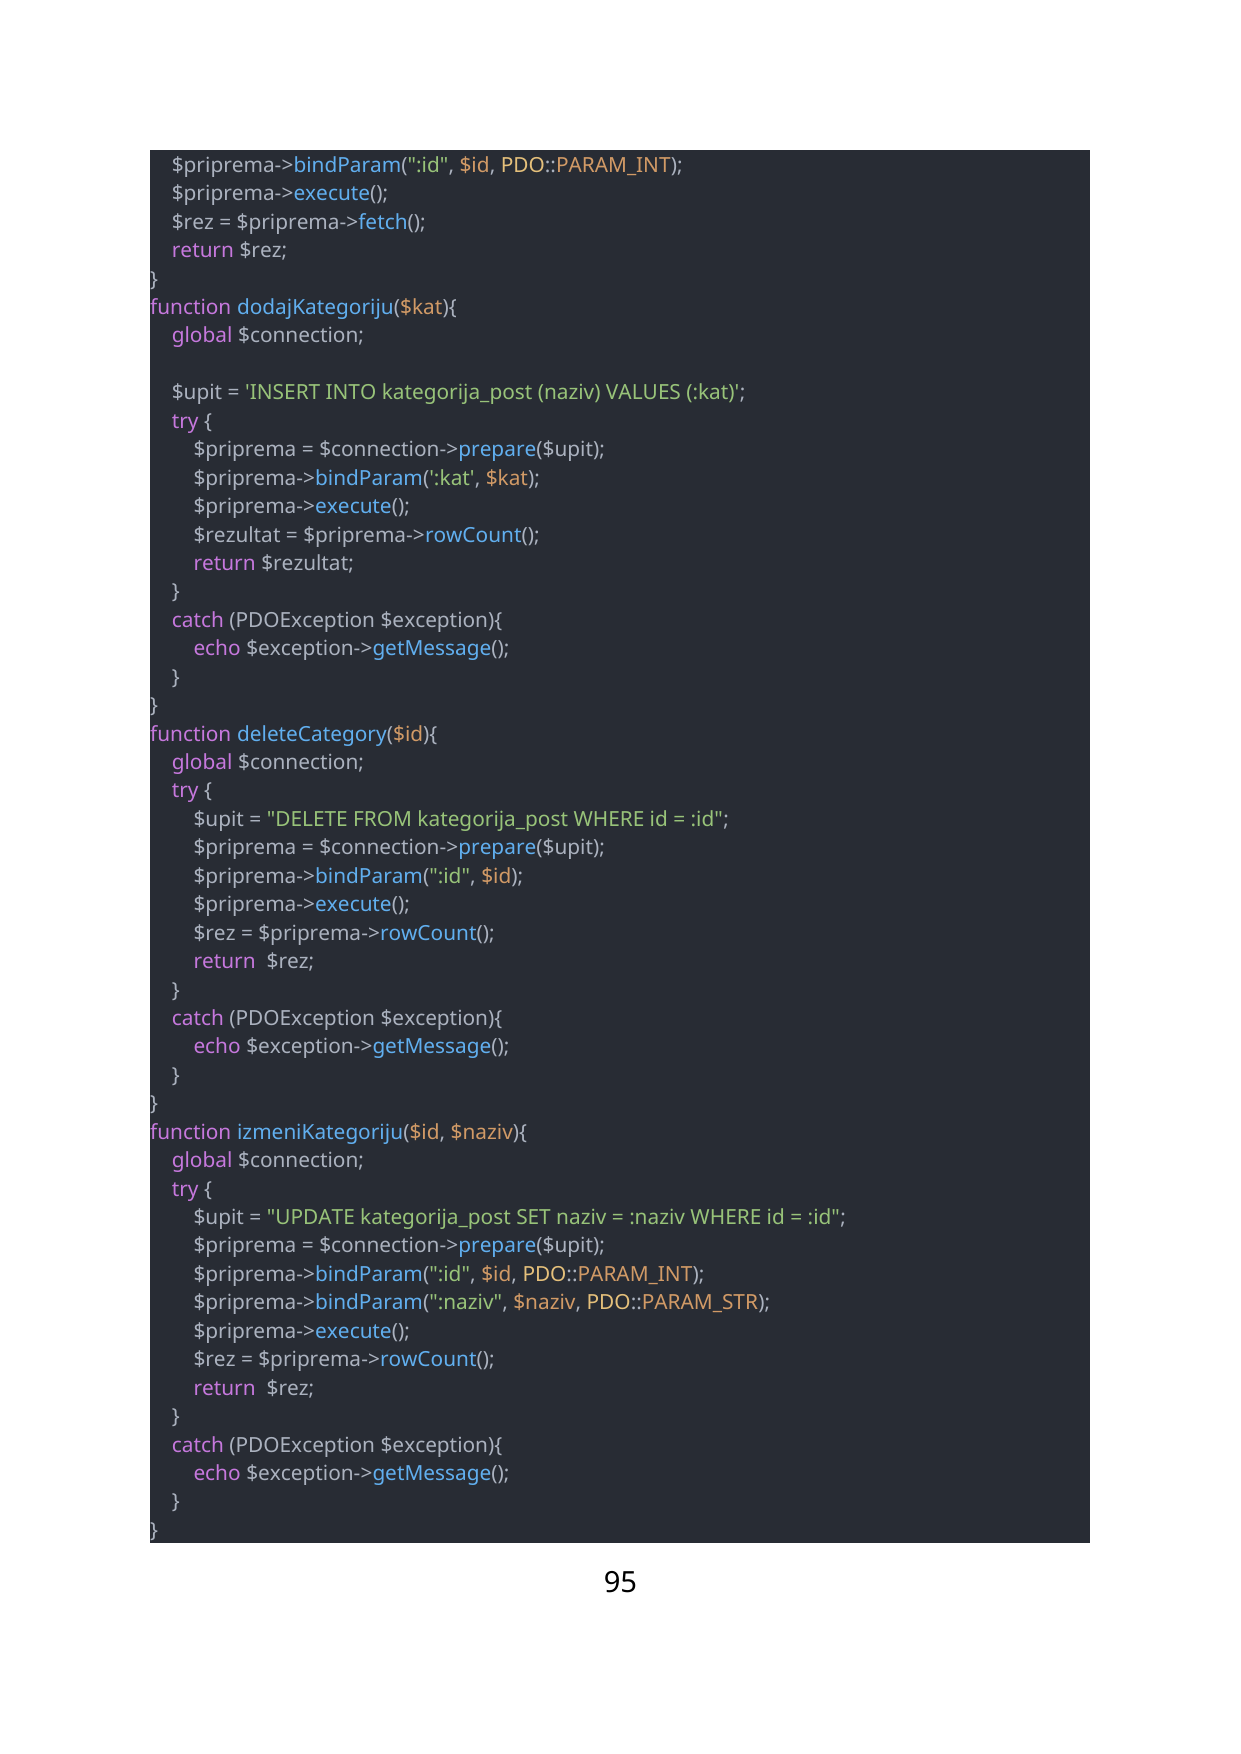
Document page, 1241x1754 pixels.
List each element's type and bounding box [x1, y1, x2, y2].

text [150, 150, 1090, 1543]
